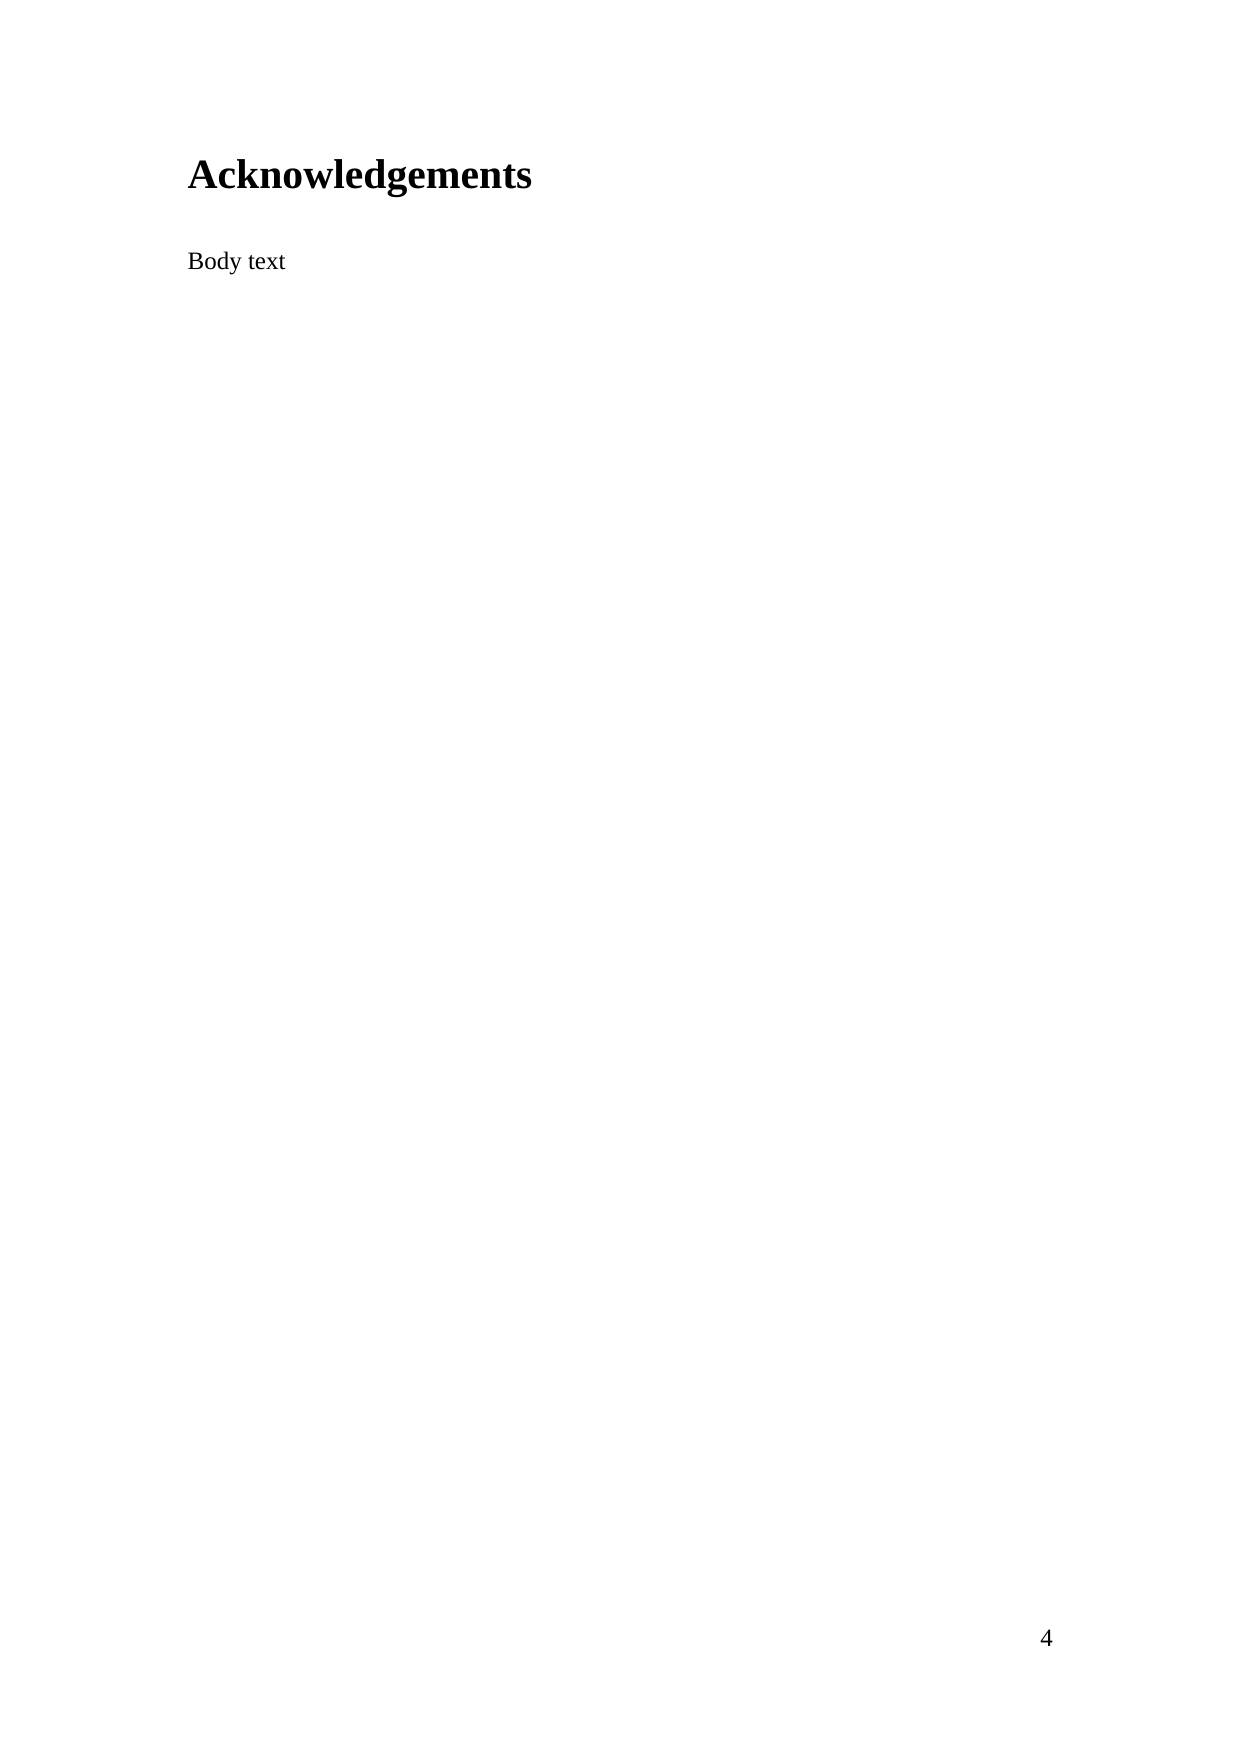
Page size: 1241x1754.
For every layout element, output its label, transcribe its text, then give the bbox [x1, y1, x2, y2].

subtitle Acknowledgements [187, 150, 1053, 198]
text Body text [187, 246, 1053, 274]
